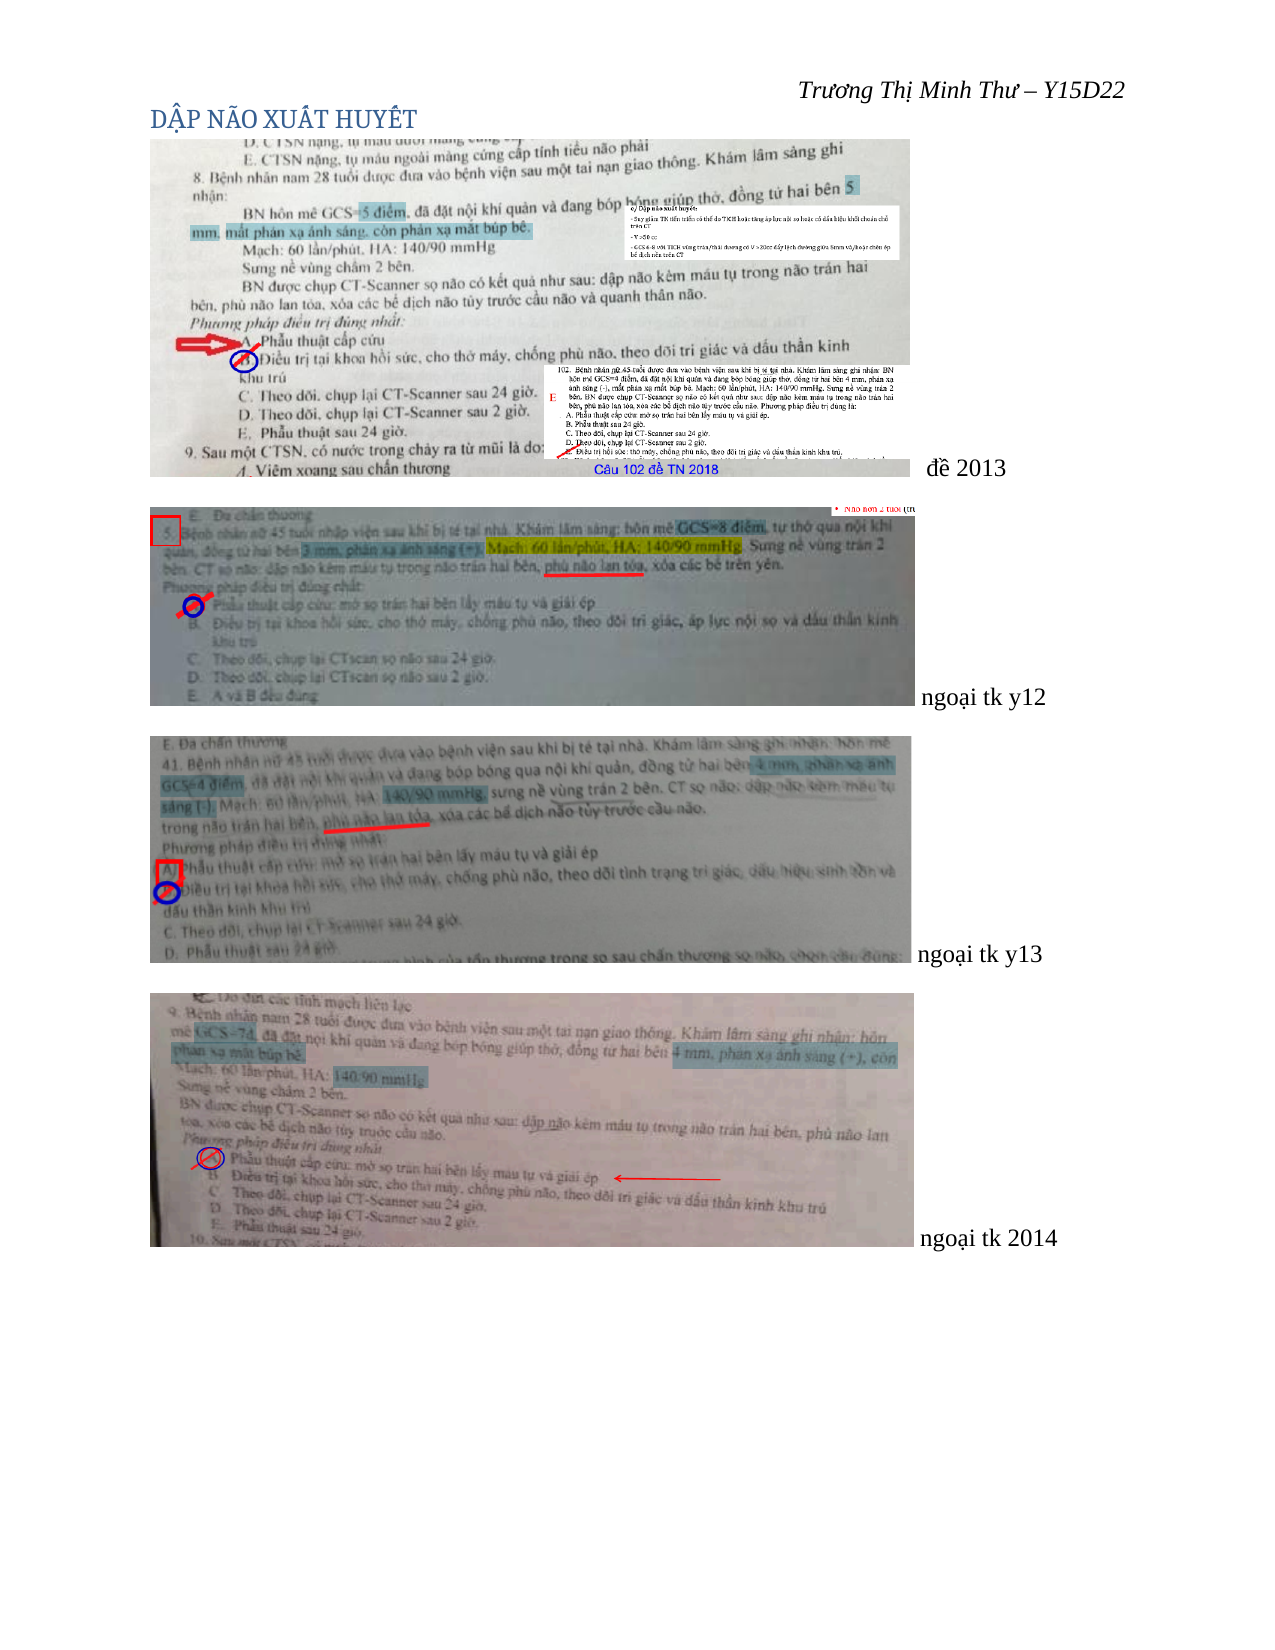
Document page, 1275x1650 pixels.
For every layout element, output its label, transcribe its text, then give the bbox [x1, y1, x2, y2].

picture [150, 507, 915, 706]
subtitle DẬP NÃO XUẤT HUYẾT [150, 104, 1125, 135]
picture [150, 139, 921, 477]
picture [150, 993, 914, 1247]
picture [150, 736, 912, 963]
